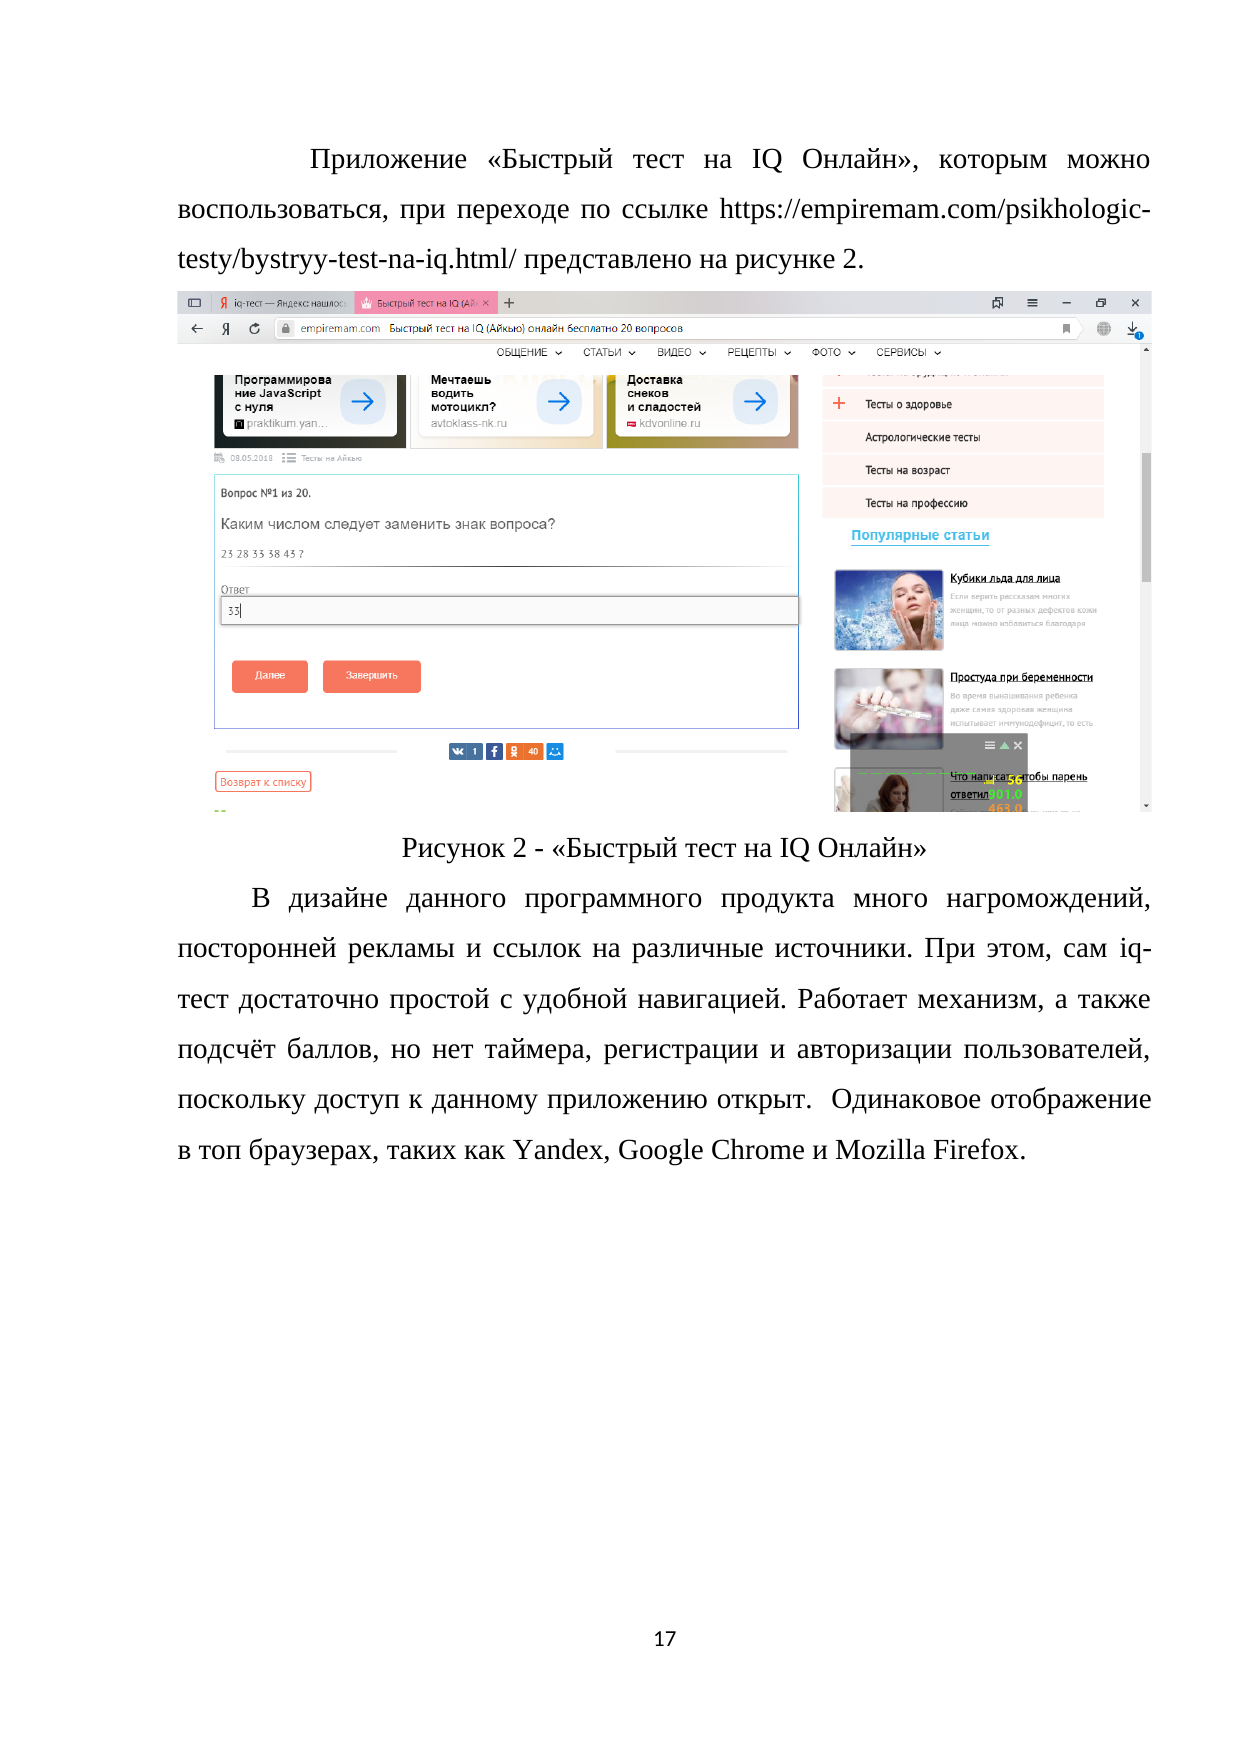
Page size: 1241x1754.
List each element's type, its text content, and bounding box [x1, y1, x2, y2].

text Рисунок 2 - «Быстрый тест на IQ Онлайн» [177, 830, 1152, 863]
text В дизайне данного программного продукта много нагромождений, посторонней рекламы и ссылок на различные источники. При этом, сам iq-тест достаточно простой с удобной навигацией. Работает механизм, а также подсчёт баллов, но нет таймера, регистрации и авторизации пользователей, поскольку доступ к данному приложению открыт. Одинаковое отображение в топ браузерах, таких как Yandex, Google Chrome и Mozilla Firefox. [177, 880, 1152, 1165]
picture [177, 291, 1152, 812]
text Приложение «Быстрый тест на IQ Онлайн», которым можно воспользоваться, при переходе по ссылке https://empiremam.com/psikhologic-testy/bystryy-test-na-iq.html/ представлено на рисунке 2. [177, 141, 1152, 275]
